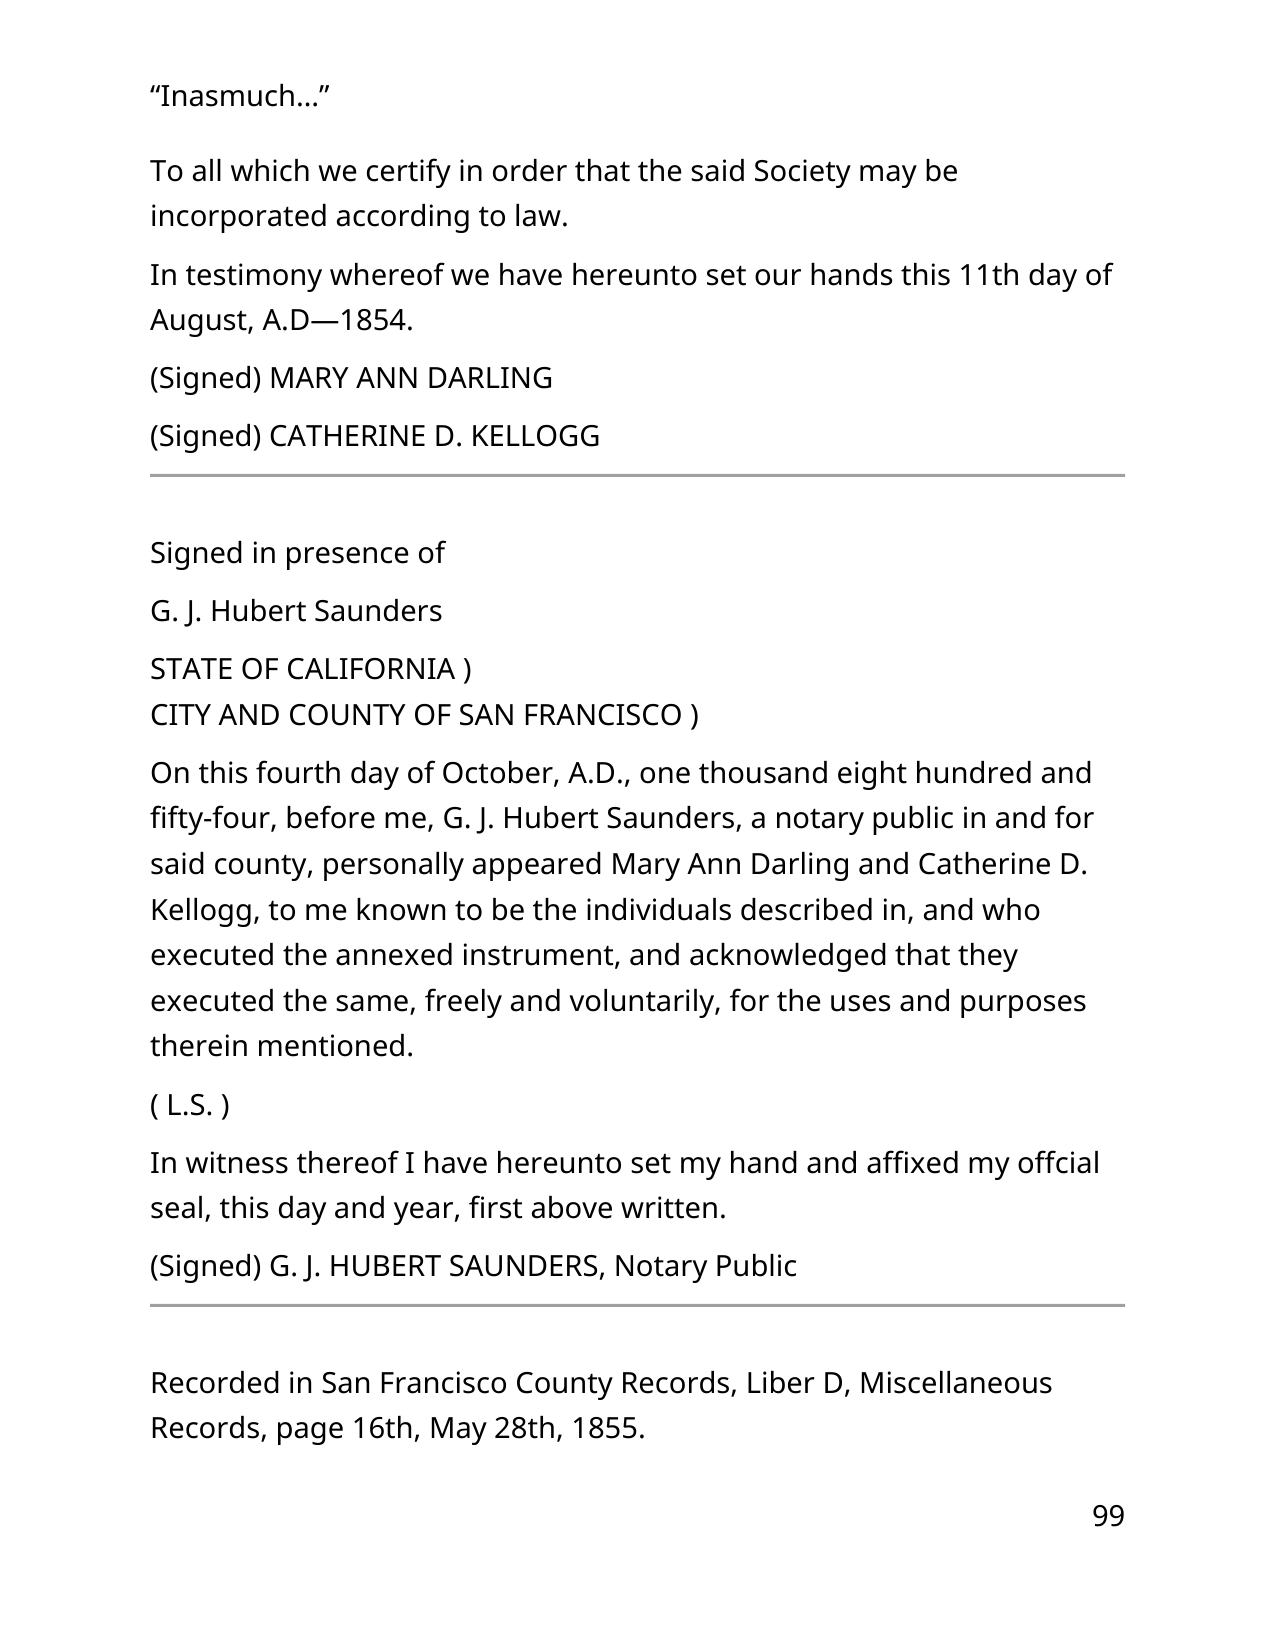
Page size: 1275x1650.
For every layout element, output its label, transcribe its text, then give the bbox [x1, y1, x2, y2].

text (Signed) MARY ANN DARLING [150, 357, 1125, 397]
text On this fourth day of October, A.D., one thousand eight hundred and fifty-four, before me, G. J. Hubert Saunders, a notary public in and for said county, personally appeared Mary Ann Darling and Catherine D. Kellogg, to me known to be the individuals described in, and who executed the annexed instrument, and acknowledged that they executed the same, freely and voluntarily, for the uses and purposes therein mentioned. [150, 752, 1125, 1065]
text STATE OF CALIFORNIA ) CITY AND COUNTY OF SAN FRANCISCO ) [150, 648, 1125, 733]
text To all which we certify in order that the said Society may be incorporated according to law. [150, 150, 1125, 235]
text Signed in presence of [150, 532, 1125, 572]
text (Signed) G. J. HUBERT SAUNDERS, Notary Public [150, 1246, 1125, 1285]
text ( L.S. ) [150, 1084, 1125, 1123]
text In witness thereof I have hereunto set my hand and affixed my offcial seal, this day and year, first above written. [150, 1142, 1125, 1227]
text In testimony whereof we have hereunto set our hands this 11th day of August, A.D—1854. [150, 254, 1125, 339]
text Recorded in San Francisco County Records, Liber D, Miscellaneous Records, page 16th, May 28th, 1855. [150, 1362, 1125, 1447]
text (Signed) CATHERINE D. KELLOGG [150, 416, 1125, 455]
text G. J. Hubert Saunders [150, 590, 1125, 630]
